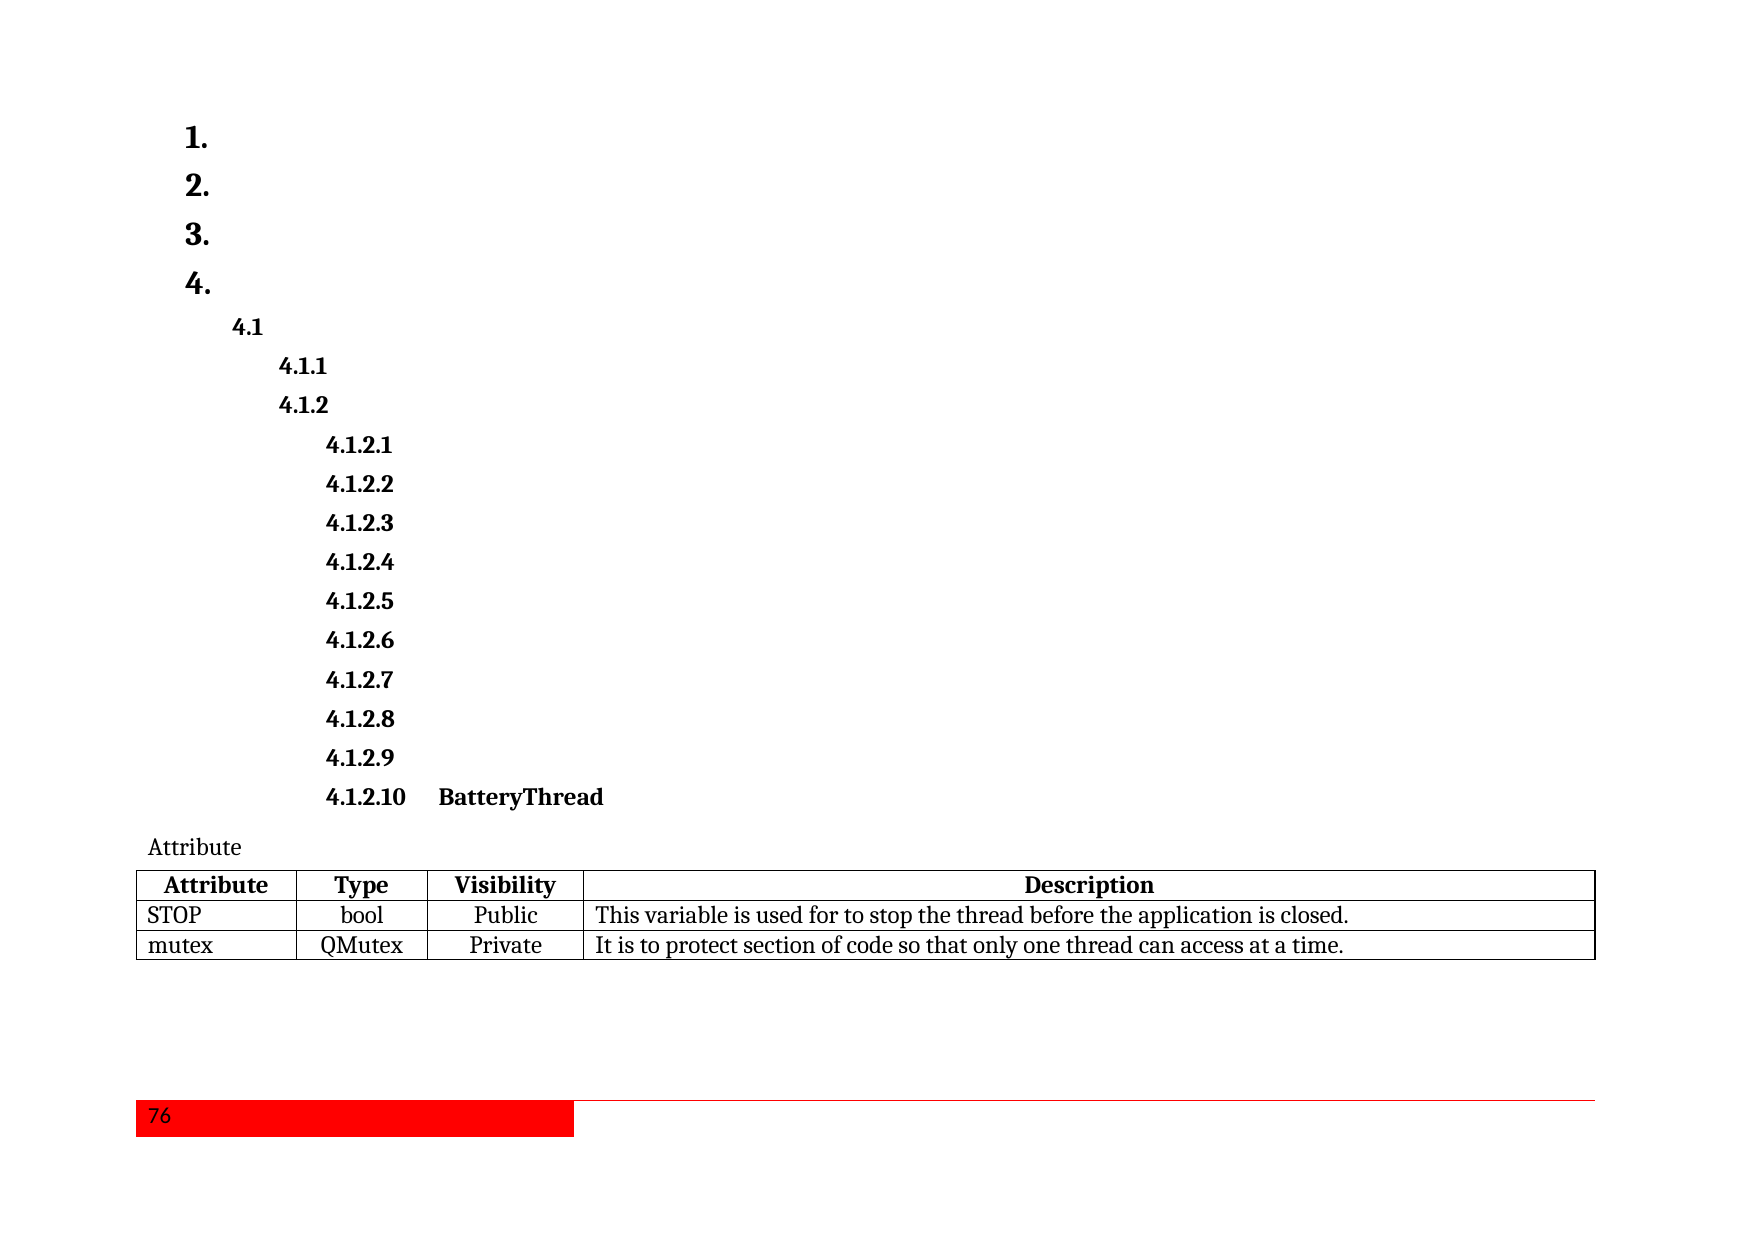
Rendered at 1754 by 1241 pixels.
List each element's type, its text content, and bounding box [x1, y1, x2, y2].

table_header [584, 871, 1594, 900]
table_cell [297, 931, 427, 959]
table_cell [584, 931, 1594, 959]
subtitle BatteryThread [326, 783, 1606, 812]
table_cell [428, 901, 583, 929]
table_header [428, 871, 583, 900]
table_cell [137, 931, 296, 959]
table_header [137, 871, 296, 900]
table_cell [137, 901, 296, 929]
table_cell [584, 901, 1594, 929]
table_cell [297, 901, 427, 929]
subtitle Attribute [148, 833, 1606, 861]
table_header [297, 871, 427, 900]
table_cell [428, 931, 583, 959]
